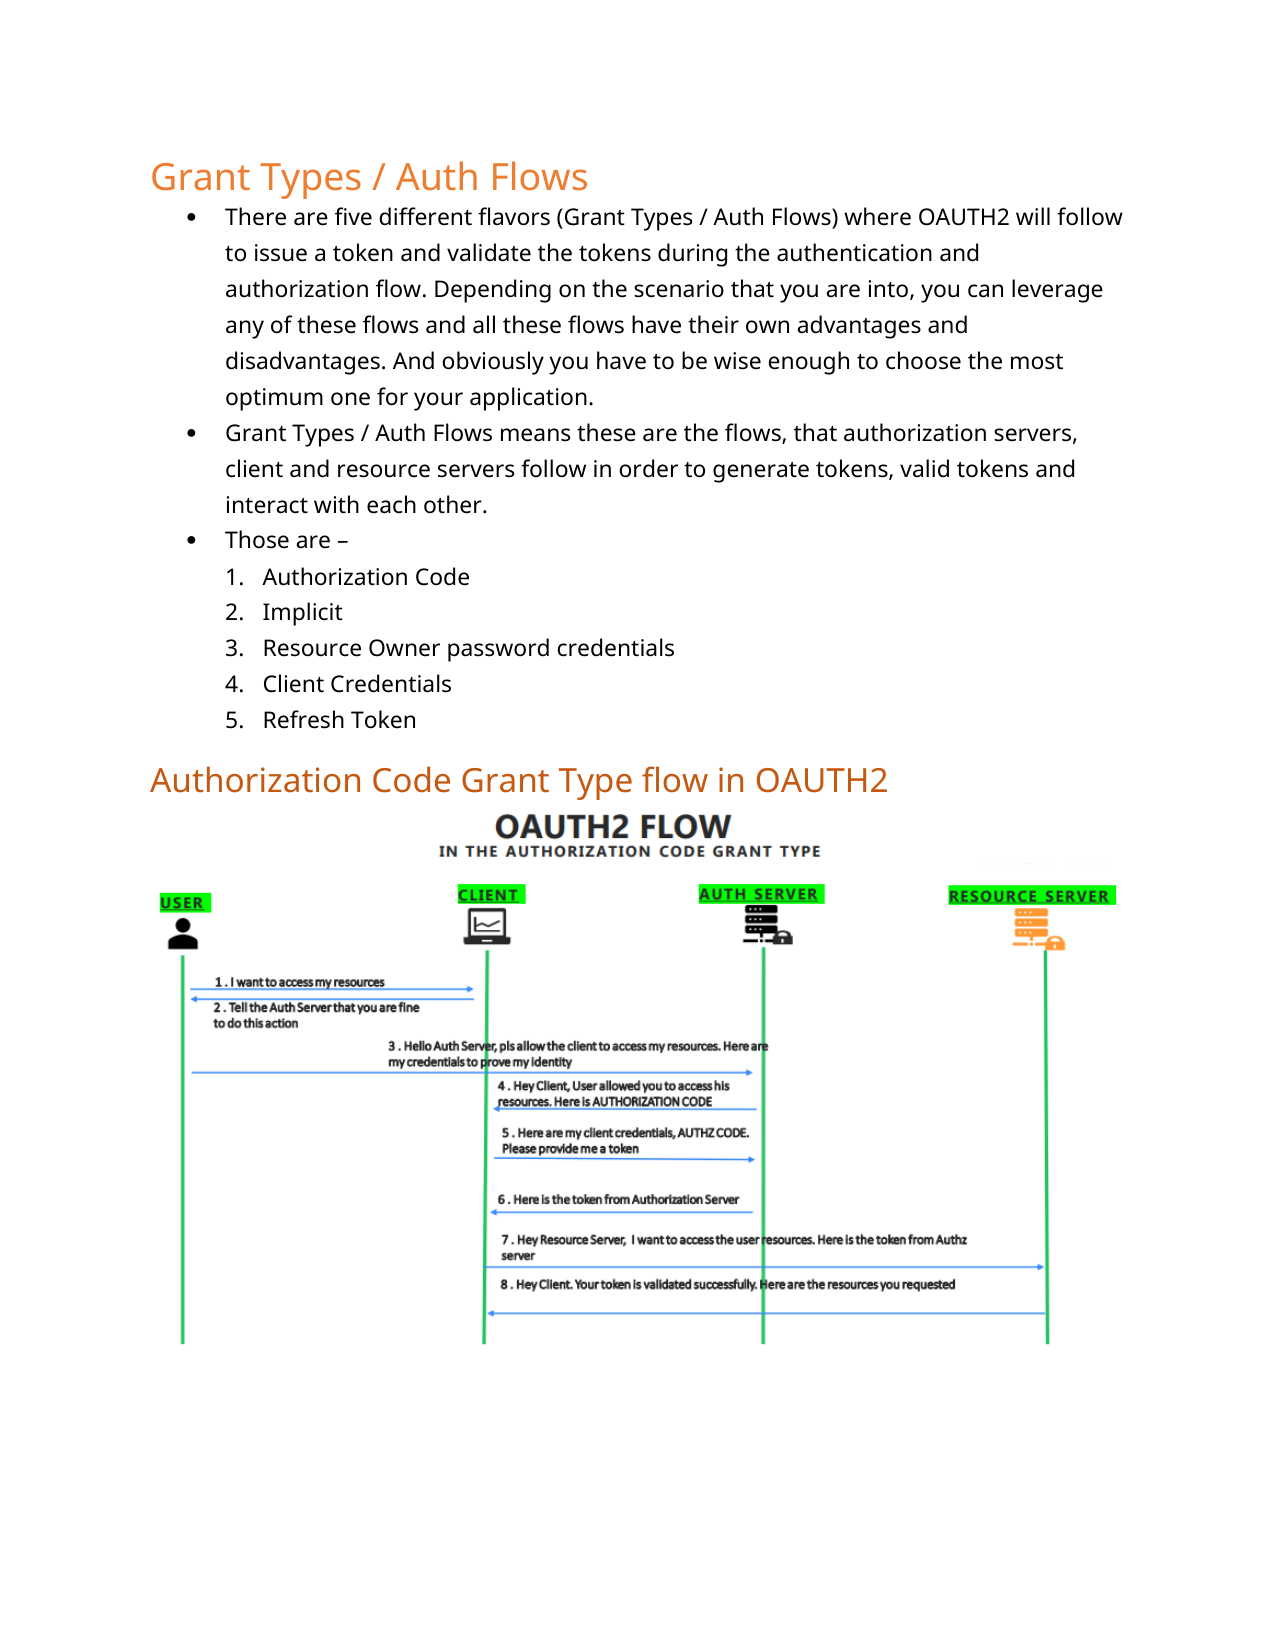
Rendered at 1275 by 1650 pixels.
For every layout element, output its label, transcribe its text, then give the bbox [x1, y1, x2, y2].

list Grant Types / Auth Flows means these are the flows, that authorization servers, client and resource servers follow in order to generate tokens, valid tokens and interact with each other. [187, 417, 1125, 520]
list Client Credentials [225, 668, 1125, 699]
list Authorization Code [225, 560, 1125, 592]
picture [150, 802, 1125, 1365]
list Implicit [225, 596, 1125, 628]
list There are five different flavors (Grant Types / Auth Flows) where OAUTH2 will follow to issue a token and validate the tokens during the authentication and authorization flow. Depending on the scenario that you are into, you can leverage any of these flows and all these flows have their own advantages and disadvantages. And obviously you have to be wise enough to choose the most optimum one for your application. [187, 201, 1125, 412]
subtitle Grant Types / Auth Flows [150, 150, 1125, 201]
list Resource Owner password credentials [225, 632, 1125, 663]
list Refresh Token [225, 704, 1125, 735]
list Those are – [187, 524, 1125, 556]
subtitle Authorization Code Grant Type flow in OAUTH2 [150, 757, 1125, 802]
